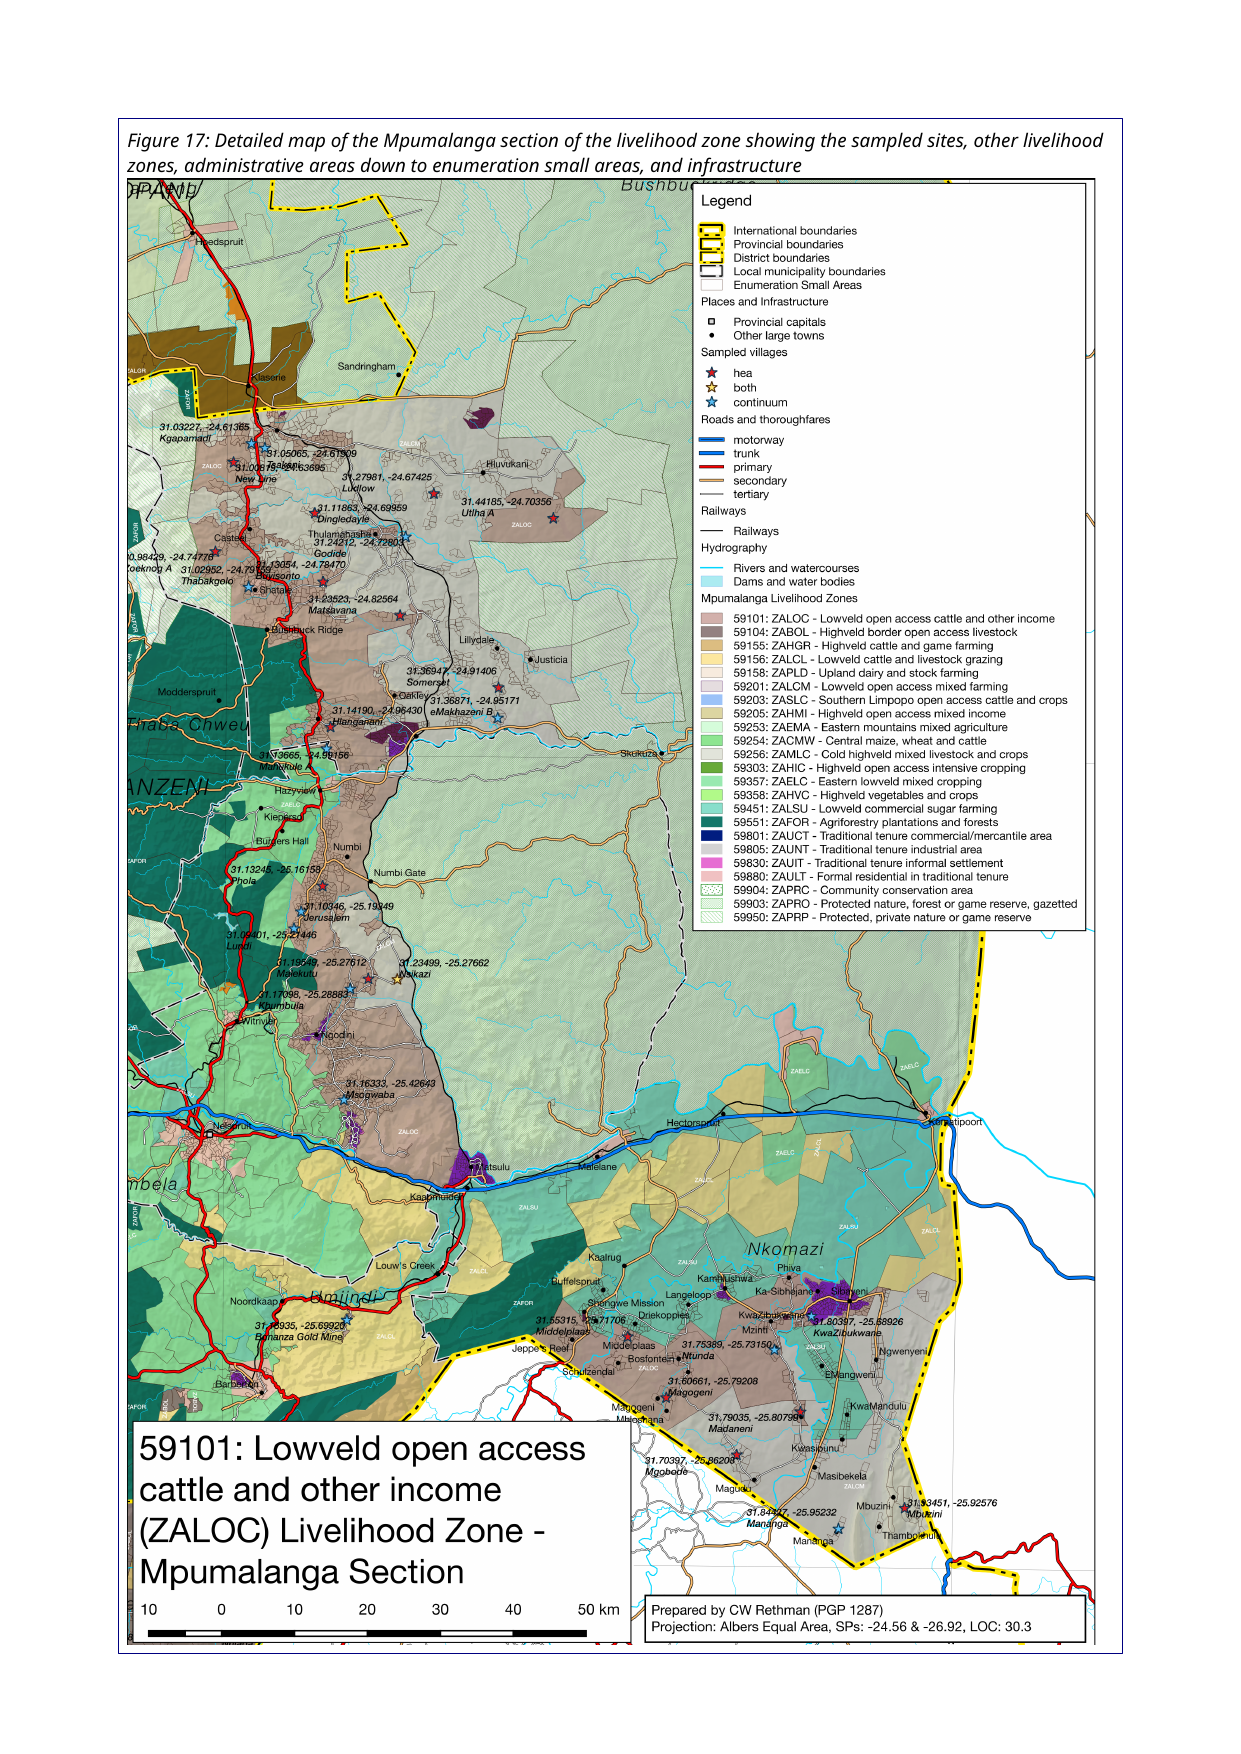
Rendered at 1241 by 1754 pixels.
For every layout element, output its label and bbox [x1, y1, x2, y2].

picture [127, 178, 1096, 1645]
